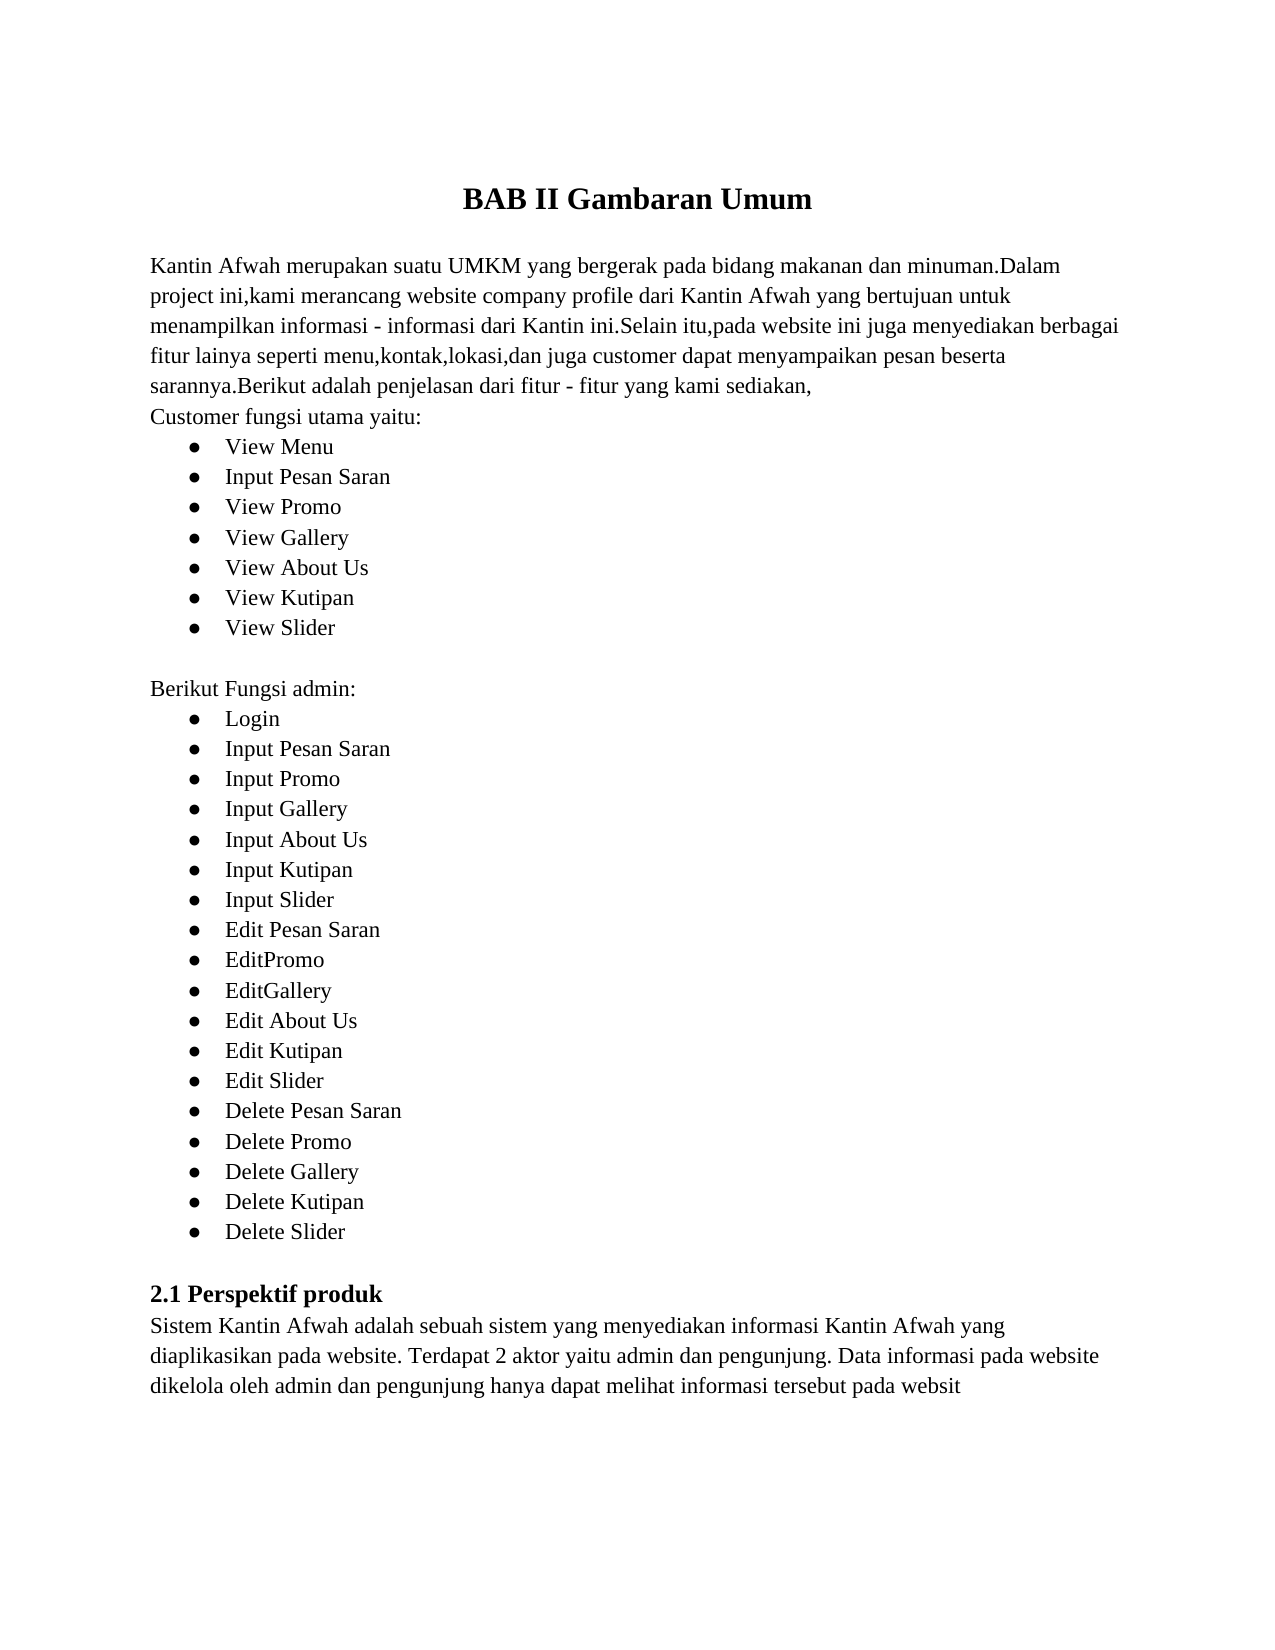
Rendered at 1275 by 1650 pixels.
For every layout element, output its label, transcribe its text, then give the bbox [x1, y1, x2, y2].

subtitle 2.1 Perspektif produk [150, 1279, 1125, 1307]
list Input Pesan Saran [187, 463, 1125, 489]
list Input Promo [187, 765, 1125, 792]
text Berikut Fungsi admin: [150, 674, 1125, 701]
list Delete Promo [187, 1128, 1125, 1154]
list Delete Kutipan [187, 1188, 1125, 1214]
list Delete Pesan Saran [187, 1097, 1125, 1124]
list Edit About Us [187, 1007, 1125, 1033]
list View Kutipan [187, 584, 1125, 610]
list Input Gallery [187, 795, 1125, 822]
list View Menu [187, 433, 1125, 459]
subtitle BAB II Gambaran Umum [150, 180, 1125, 216]
list Edit Slider [187, 1067, 1125, 1094]
list Input About Us [187, 826, 1125, 852]
list Delete Gallery [187, 1158, 1125, 1184]
list Login [187, 705, 1125, 731]
list Input Pesan Saran [187, 735, 1125, 761]
list EditGallery [187, 977, 1125, 1003]
list Edit Kutipan [187, 1037, 1125, 1063]
list Input Slider [187, 886, 1125, 912]
list View About Us [187, 554, 1125, 580]
list Delete Slider [187, 1218, 1125, 1245]
list EditPromo [187, 946, 1125, 973]
text Customer fungsi utama yaitu: [150, 403, 1125, 429]
list View Promo [187, 493, 1125, 520]
text Kantin Afwah merupakan suatu UMKM yang bergerak pada bidang makanan dan minuman.Dalam project ini,kami merancang website company profile dari Kantin Afwah yang bertujuan untuk menampilkan informasi - informasi dari Kantin ini.Selain itu,pada website ini juga menyediakan berbagai fitur lainya seperti menu,kontak,lokasi,dan juga customer dapat menyampaikan pesan beserta sarannya.Berikut adalah penjelasan dari fitur - fitur yang kami sediakan, [150, 252, 1125, 399]
text Sistem Kantin Afwah adalah sebuah sistem yang menyediakan informasi Kantin Afwah yang diaplikasikan pada website. Terdapat 2 aktor yaitu admin dan pengunjung. Data informasi pada website dikelola oleh admin dan pengunjung hanya dapat melihat informasi tersebut pada websit [150, 1312, 1125, 1398]
list Input Kutipan [187, 856, 1125, 882]
list Edit Pesan Saran [187, 916, 1125, 943]
list View Gallery [187, 523, 1125, 550]
list View Slider [187, 614, 1125, 641]
